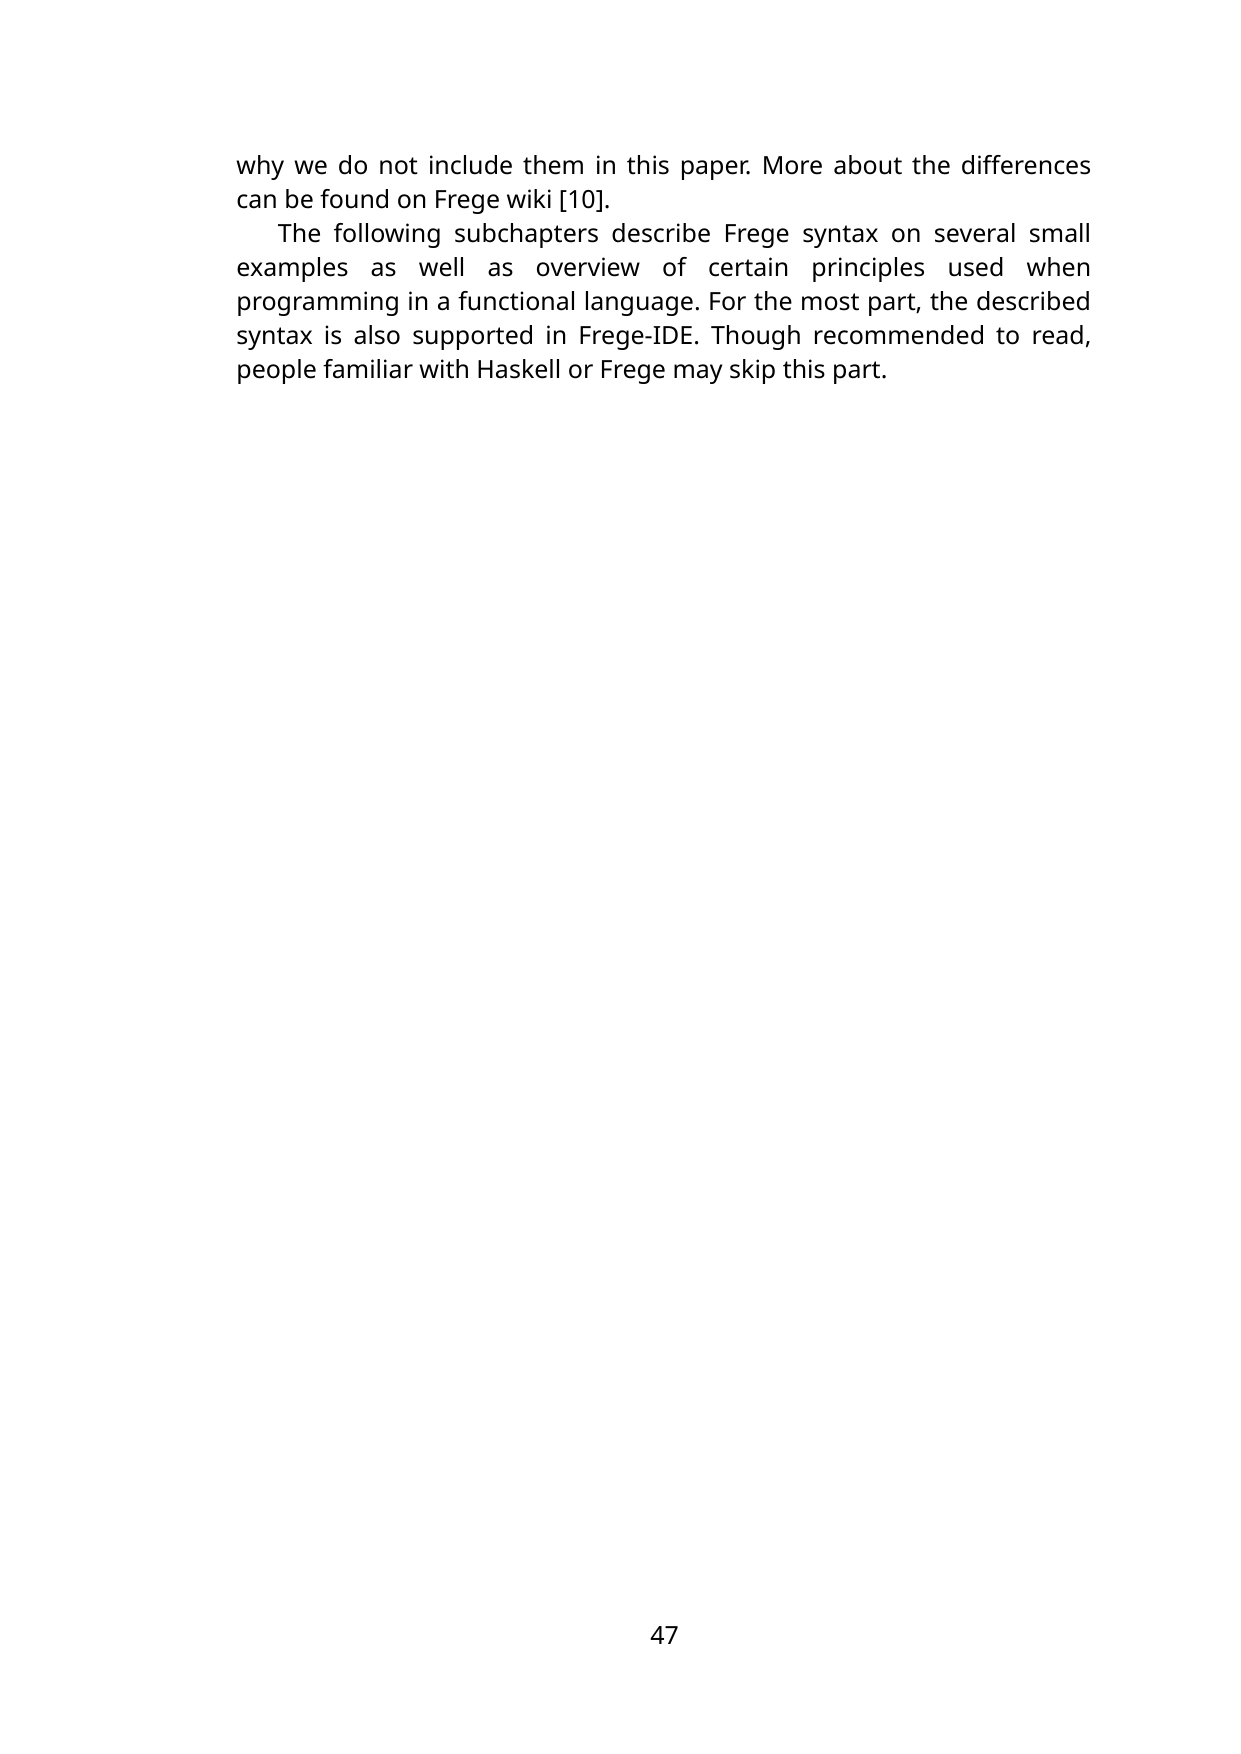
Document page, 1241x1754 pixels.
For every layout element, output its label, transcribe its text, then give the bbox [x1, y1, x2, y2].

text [236, 148, 1092, 216]
text The following subchapters describe Frege syntax on several small examples as well as overview of certain principles used when programming in a functional language. For the most part, the described syntax is also supported in Frege-IDE. Though recommended to read, people familiar with Haskell or Frege may skip this part. [236, 216, 1092, 386]
